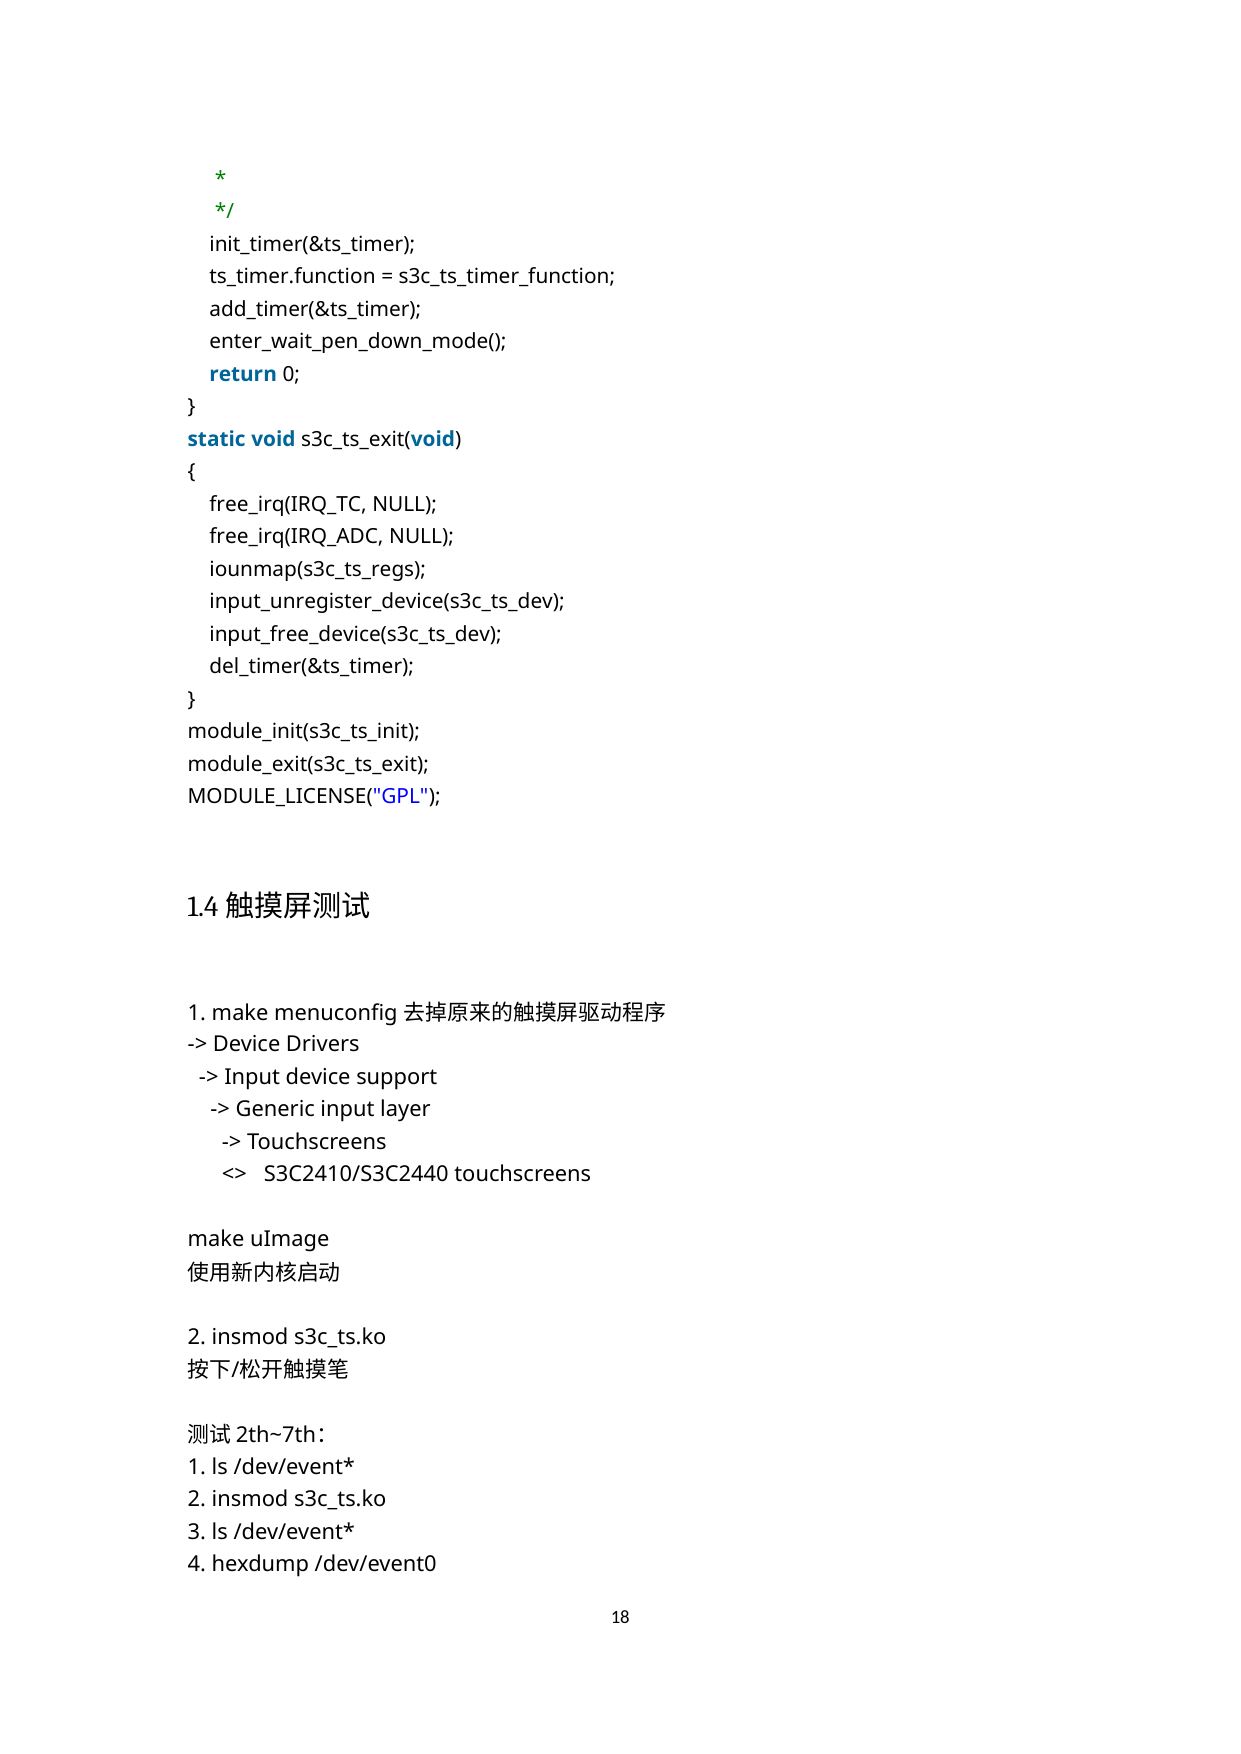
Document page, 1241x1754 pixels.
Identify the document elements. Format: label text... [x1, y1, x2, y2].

text 2. insmod s3c_ts.ko [187, 1319, 1053, 1352]
text } [187, 389, 1053, 422]
text 4. hexdump /dev/event0 [187, 1547, 1053, 1579]
text free_irq(IRQ_TC, NULL); [187, 487, 1053, 519]
text <> S3C2410/S3C2440 touchscreens [187, 1157, 1053, 1189]
text } [187, 682, 1053, 714]
text { [187, 454, 1053, 487]
text */ [187, 194, 1053, 227]
text MODULE_LICENSE("GPL"); [187, 779, 1053, 812]
text 按下/松开触摸笔 [187, 1352, 1053, 1384]
text input_free_device(s3c_ts_dev); [187, 617, 1053, 649]
text module_init(s3c_ts_init); [187, 714, 1053, 747]
text add_timer(&ts_timer); [187, 292, 1053, 324]
text 3. ls /dev/event* [187, 1514, 1053, 1547]
text make uImage [187, 1222, 1053, 1254]
text -> Touchscreens [187, 1124, 1053, 1157]
text ts_timer.function = s3c_ts_timer_function; [187, 259, 1053, 292]
text 1. make menuconfig 去掉原来的触摸屏驱动程序 [187, 994, 1053, 1027]
text return 0; [187, 357, 1053, 389]
text free_irq(IRQ_ADC, NULL); [187, 519, 1053, 552]
text 测试2th~7th： [187, 1417, 1053, 1449]
text module_exit(s3c_ts_exit); [187, 747, 1053, 779]
text 使用新内核启动 [187, 1254, 1053, 1287]
text -> Device Drivers [187, 1027, 1053, 1059]
text static void s3c_ts_exit(void) [187, 422, 1053, 454]
text -> Generic input layer [187, 1092, 1053, 1124]
subtitle 1.4 触摸屏测试 [187, 872, 1053, 937]
text del_timer(&ts_timer); [187, 649, 1053, 682]
text enter_wait_pen_down_mode(); [187, 324, 1053, 357]
text input_unregister_device(s3c_ts_dev); [187, 584, 1053, 617]
text 2. insmod s3c_ts.ko [187, 1482, 1053, 1514]
text 1. ls /dev/event* [187, 1449, 1053, 1482]
text * [187, 162, 1053, 194]
text init_timer(&ts_timer); [187, 227, 1053, 259]
text iounmap(s3c_ts_regs); [187, 552, 1053, 584]
text -> Input device support [187, 1059, 1053, 1092]
